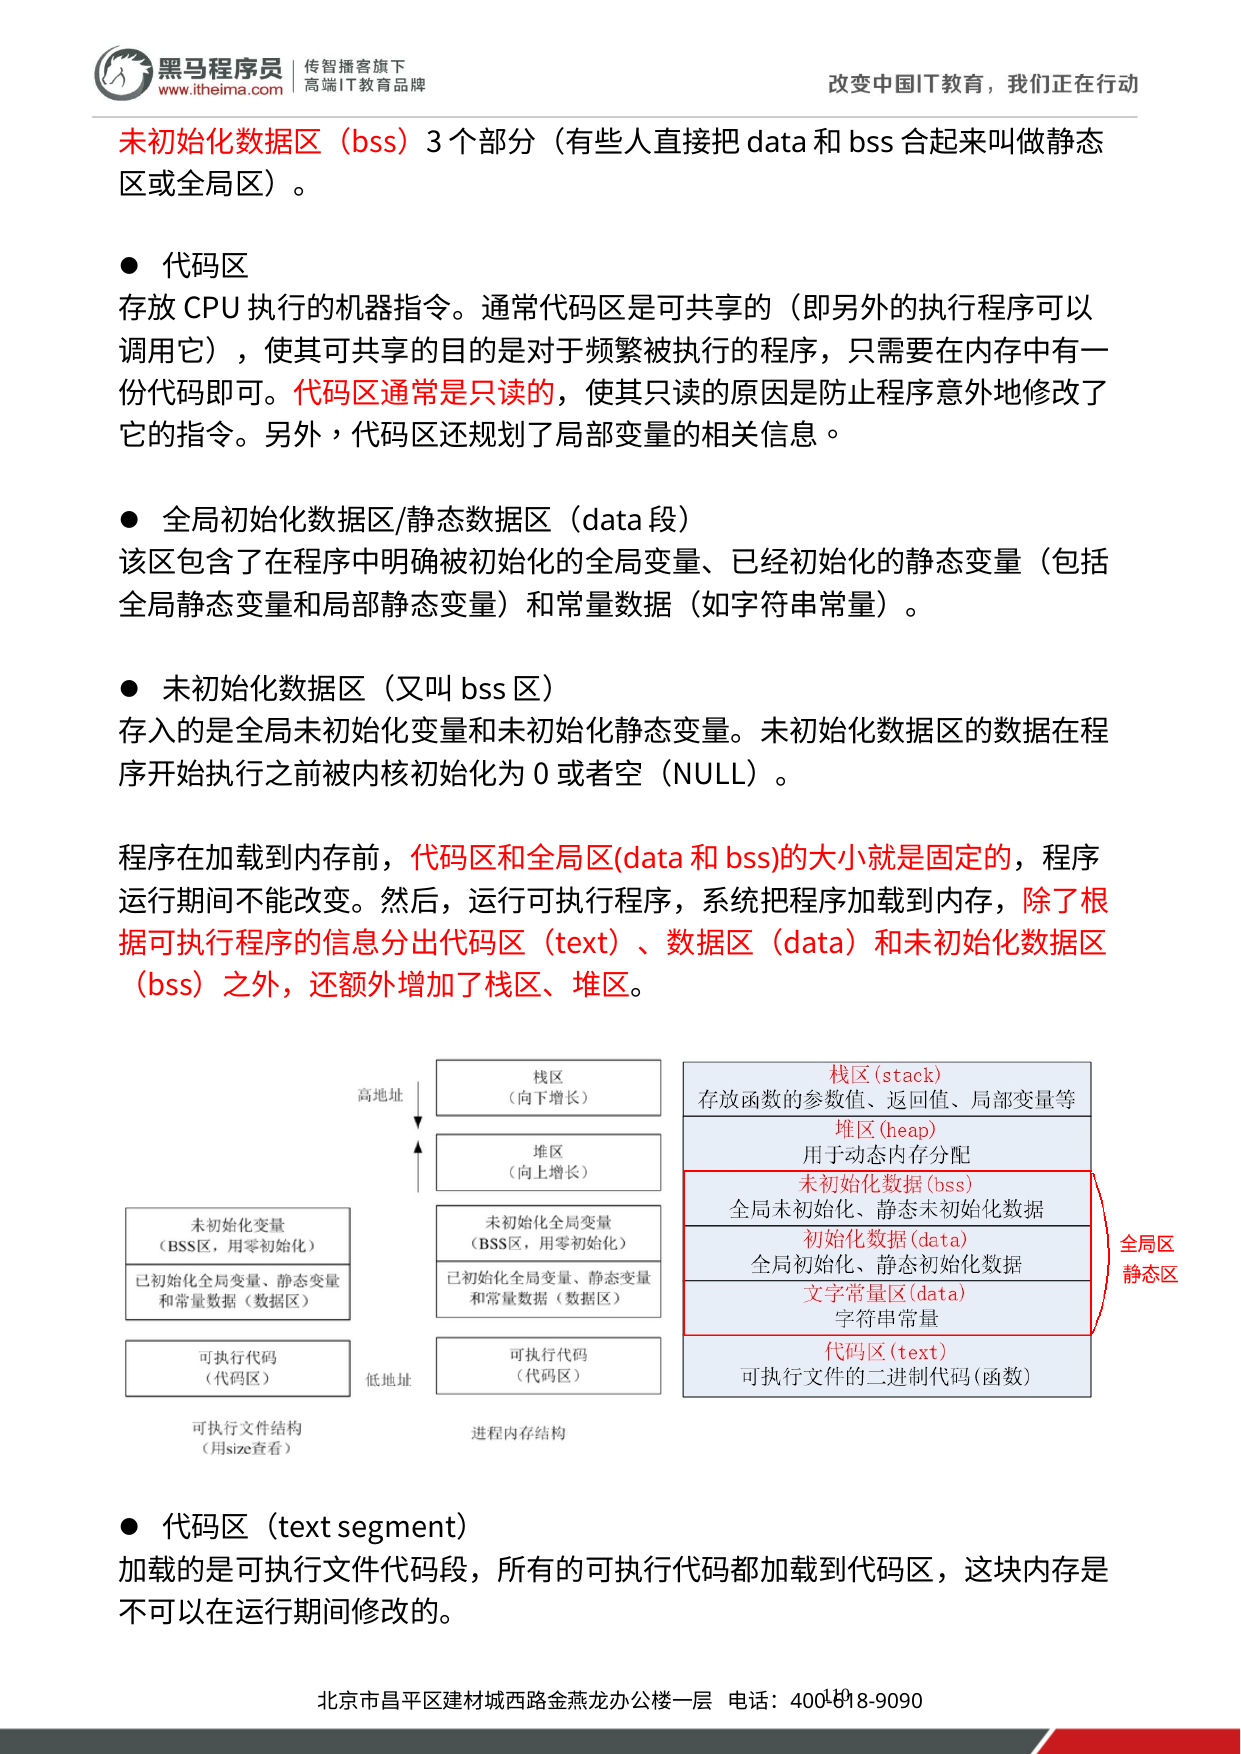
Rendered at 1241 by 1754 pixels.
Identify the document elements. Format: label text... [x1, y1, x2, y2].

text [118, 118, 1122, 203]
text 存放 CPU 执行的机器指令。通常代码区是可共享的（即另外的执行程序可以调用它），使其可共享的目的是对于频繁被执行的程序，只需要在内存中有一份代码即可。代码区通常是只读的，使其只读的原因是防止程序意外地修改了它的指令。另外，代码区还规划了局部变量的相关信息。 [118, 285, 1122, 454]
picture [0, 0, 1241, 125]
text 加载的是可执行文件代码段，所有的可执行代码都加载到代码区，这块内存是不可以在运行期间修改的。 [118, 1546, 1122, 1631]
text 该区包含了在程序中明确被初始化的全局变量、已经初始化的静态变量（包括全局静态变量和局部静态变量）和常量数据（如字符串常量）。 [118, 539, 1122, 623]
text 程序在加载到内存前，代码区和全局区(data和bss)的大小就是固定的，程序运行期间不能改变。然后，运行可执行程序，系统把程序加载到内存，除了根据可执行程序的信息分出代码区（text）、数据区（data）和未初始化数据区（bss）之外，还额外增加了栈区、堆区。 [118, 835, 1122, 1004]
list 全局初始化数据区/静态数据区（data段） [118, 496, 1122, 539]
list 代码区 [118, 245, 1122, 285]
list 未初始化数据区（又叫 bss 区） [118, 666, 1122, 708]
picture [118, 1046, 1187, 1462]
picture [0, 1669, 1241, 1754]
text 存入的是全局未初始化变量和未初始化静态变量。未初始化数据区的数据在程序开始执行之前被内核初始化为 0 或者空（NULL）。 [118, 708, 1122, 793]
list 代码区（text segment） [118, 1504, 1122, 1546]
